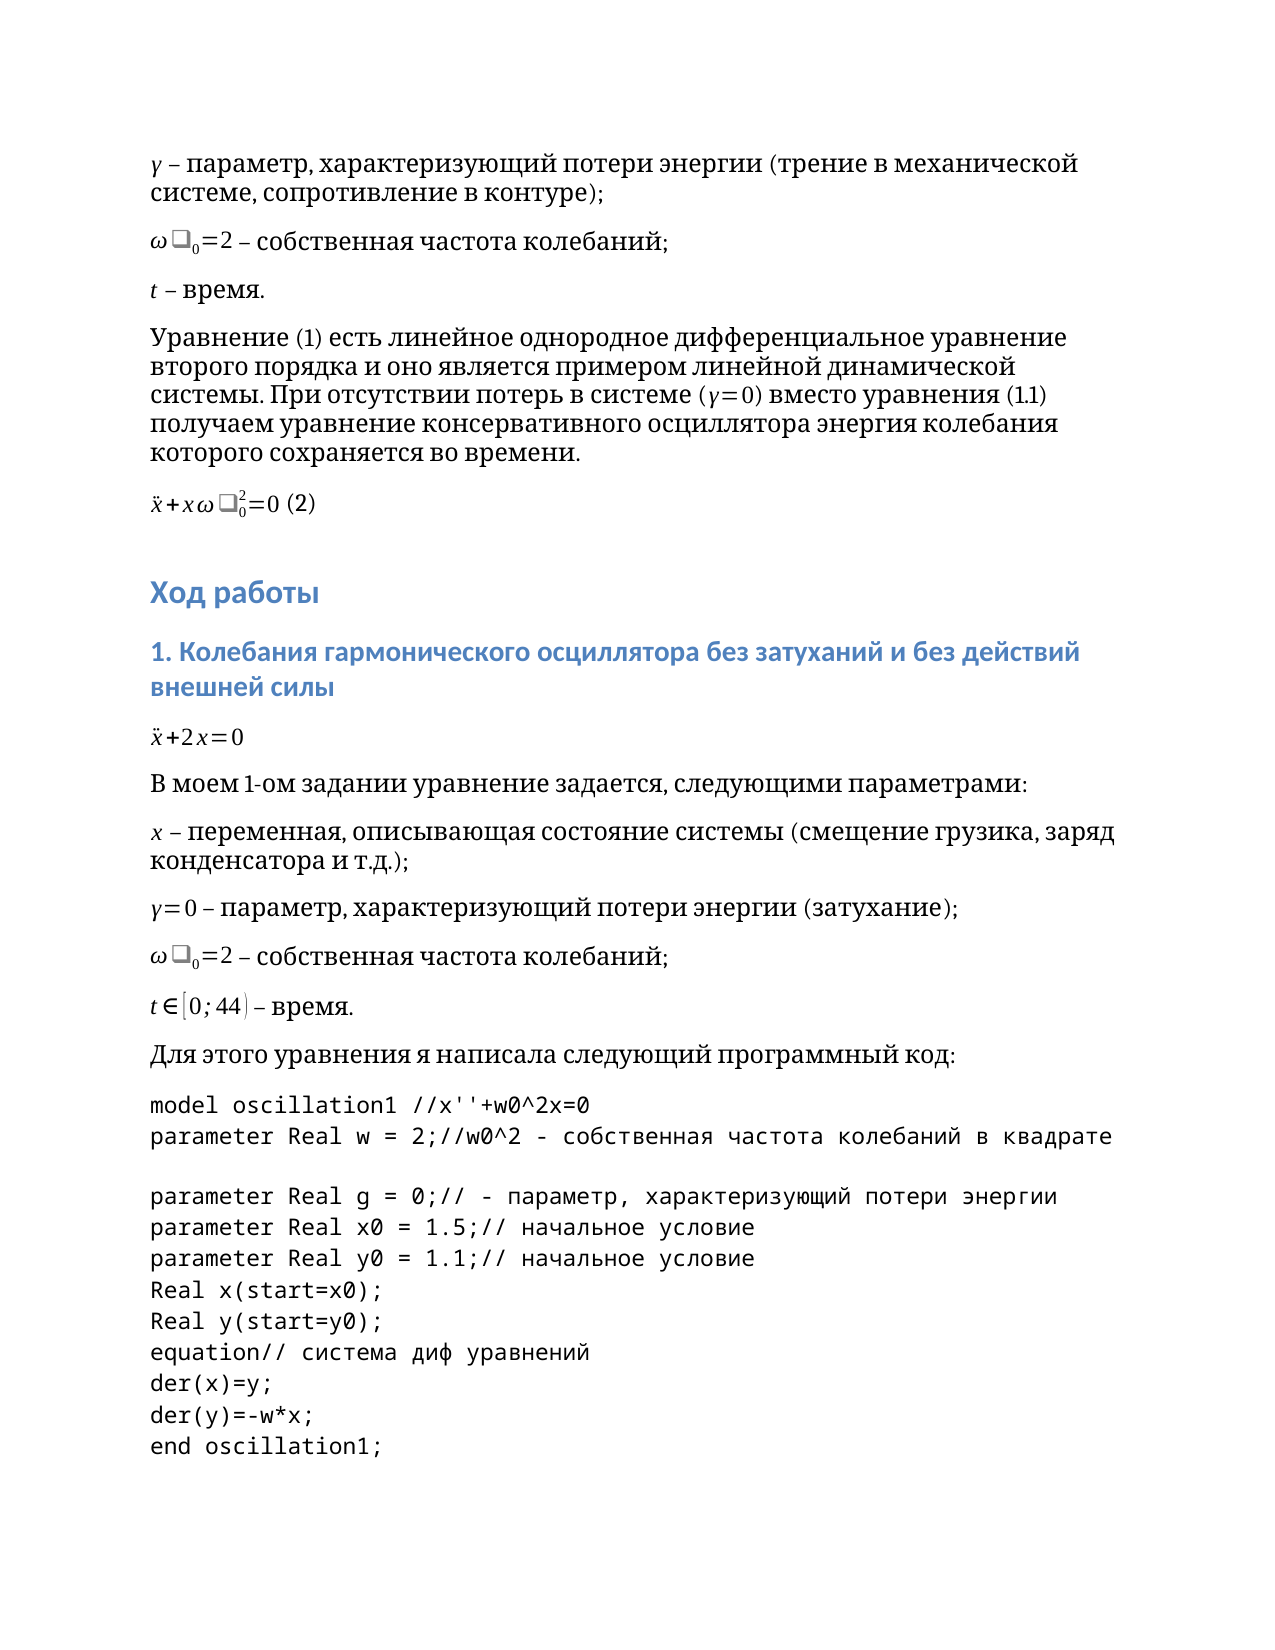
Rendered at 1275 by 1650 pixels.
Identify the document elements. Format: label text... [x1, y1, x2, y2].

subtitle Ход работы [150, 571, 1125, 612]
text – собственная частота колебаний; [150, 942, 1125, 973]
text В моем 1-ом задании уравнение задается, следующими параметрами: [150, 770, 1125, 799]
text Для этого уравнения я написала следующий программный код: [150, 1041, 1125, 1070]
text – параметр, характеризующий потери энергии (трение в механической системе, сопротивление в контуре); [150, 150, 1125, 207]
text Уравнение (1) есть линейное однородное дифференциальное уравнение второго порядка и оно является примером линейной динамической системы. При отсутствии потерь в системе () вместо уравнения (1.1) получаем уравнение консервативного осциллятора энергия колебания которого сохраняется во времени. [150, 324, 1125, 468]
text – время. [150, 276, 1125, 305]
text model oscillation1 //x''+w0^2x=0 parameter Real w = 2;//w0^2 - собственная частота колебаний в квадрате parameter Real g = 0;// - параметр, характеризующий потери энергии parameter Real x0 = 1.5;// начальное условие parameter Real y0 = 1.1;// начальное условие Real x(start=x0); Real y(start=y0); equation// система диф уравнений der(x)=y; der(y)=-w*x; end oscillation1; [150, 1088, 1125, 1461]
subtitle 1. Колебания гармонического осциллятора без затуханий и без действий внешней силы [150, 633, 1125, 704]
text (2) [150, 486, 1125, 521]
text – собственная частота колебаний; [150, 226, 1125, 258]
text – время. [150, 992, 1125, 1022]
text – параметр, характеризующий потери энергии (затухание); [150, 894, 1125, 923]
text – переменная, описывающая состояние системы (смещение грузика, заряд конденсатора и т.д.); [150, 818, 1125, 875]
